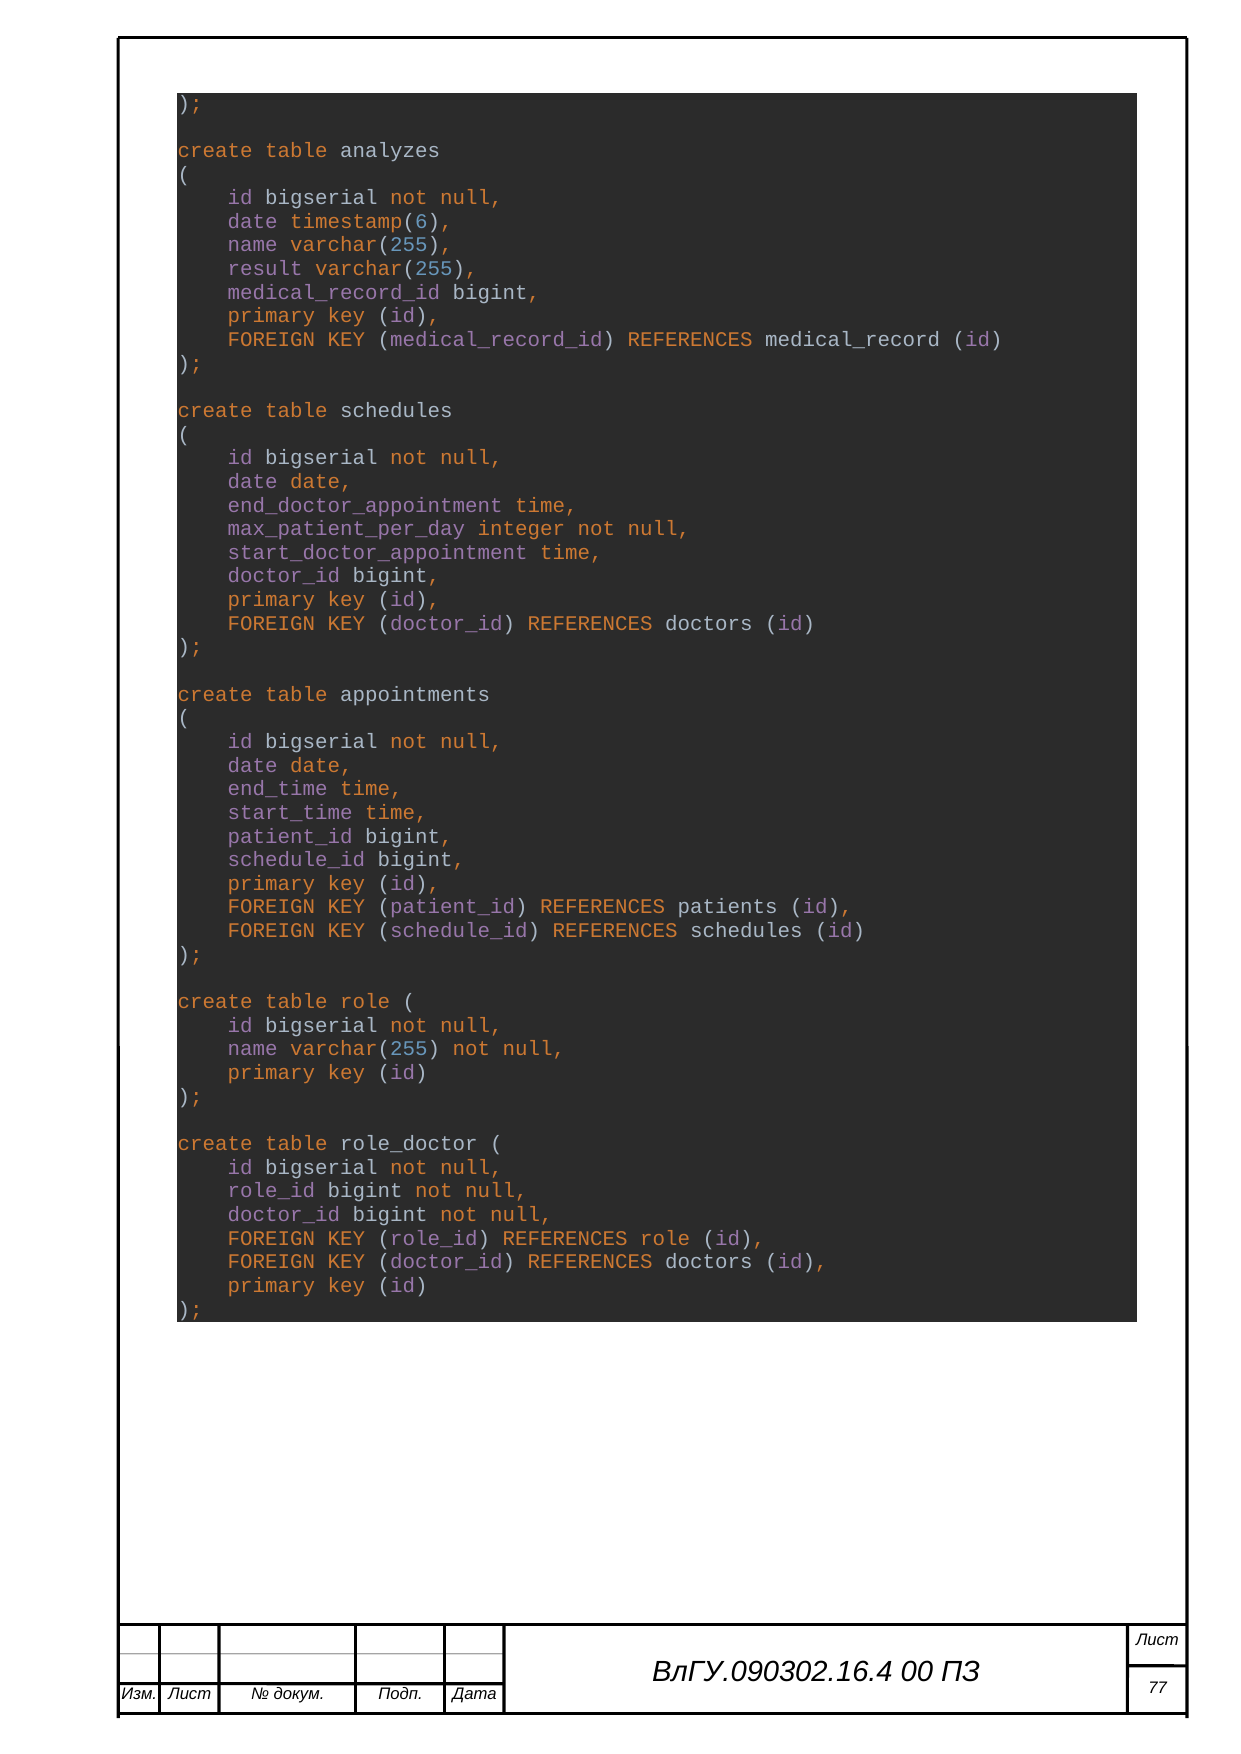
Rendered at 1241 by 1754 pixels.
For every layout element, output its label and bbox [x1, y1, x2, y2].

text [177, 93, 1137, 1322]
